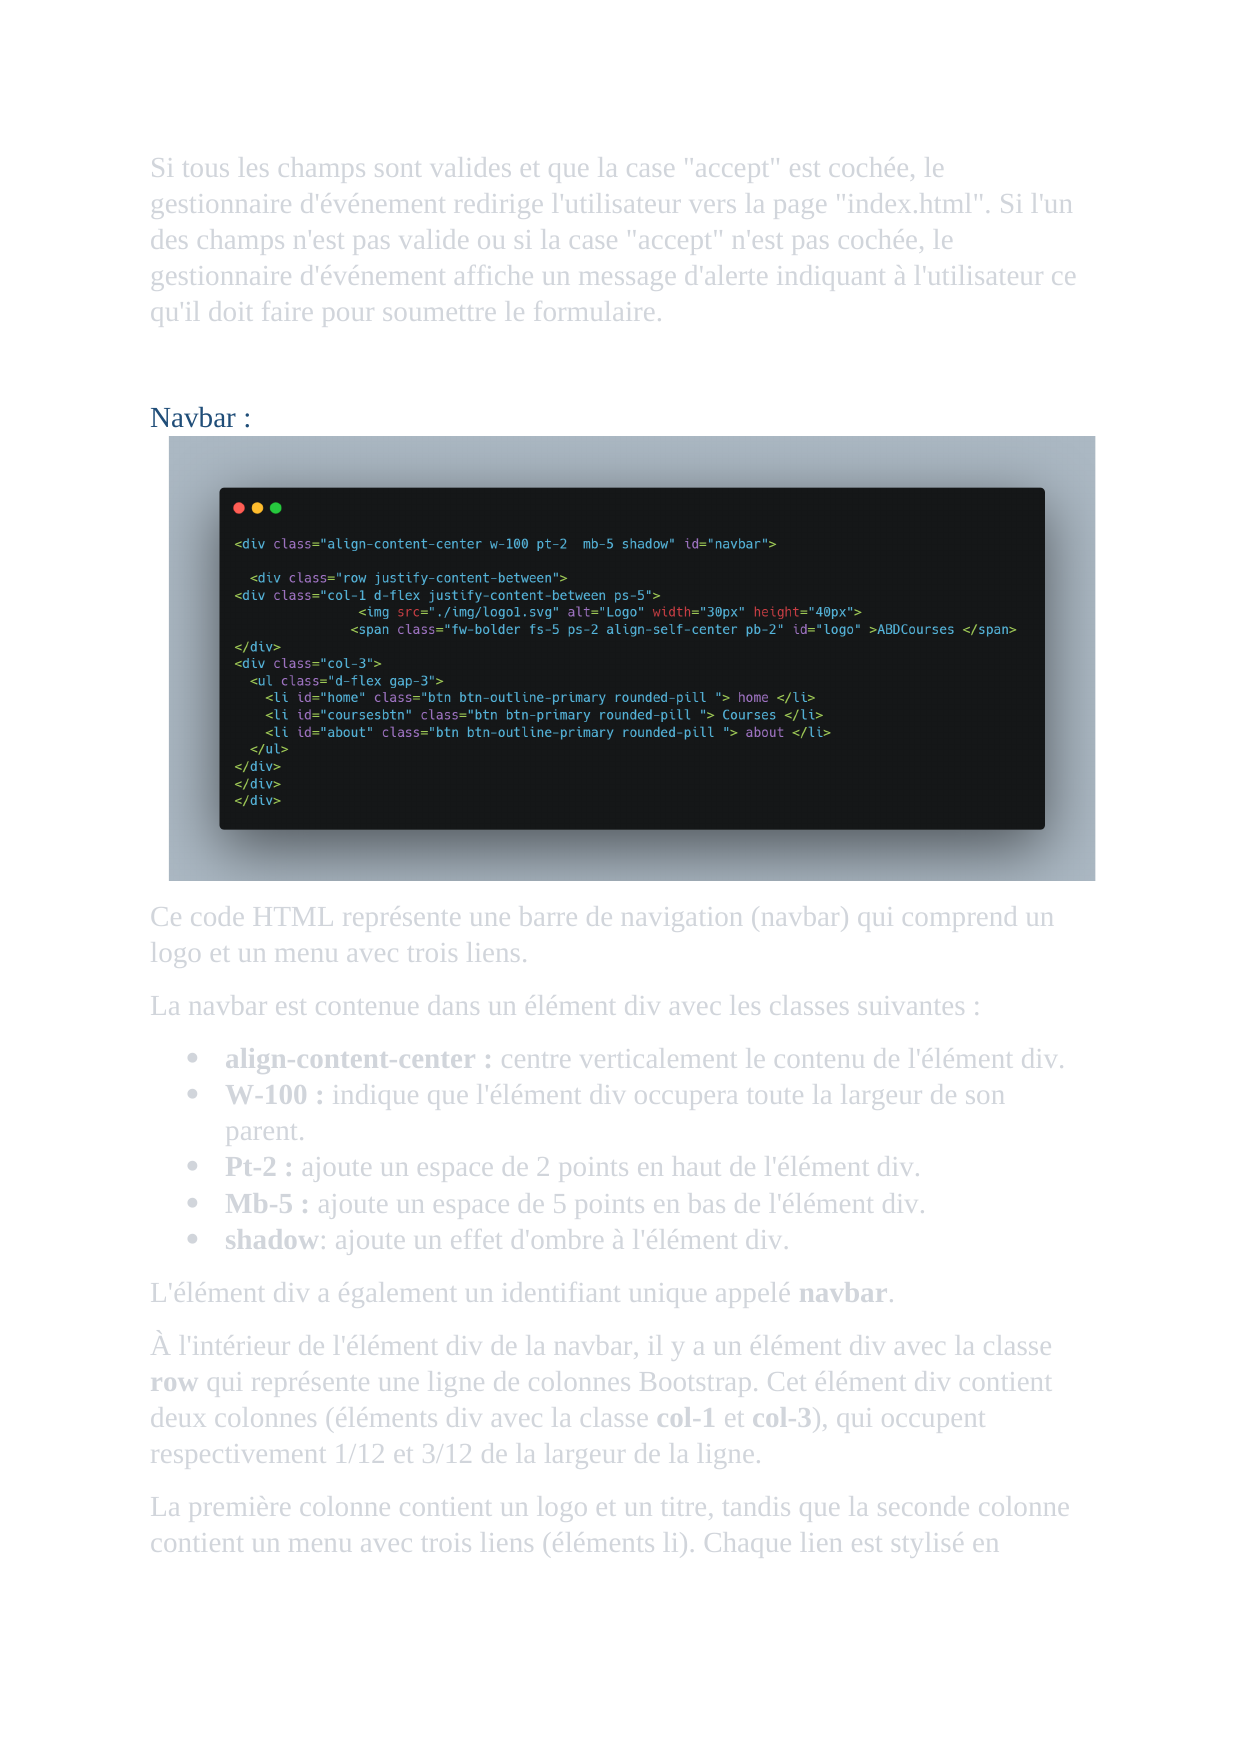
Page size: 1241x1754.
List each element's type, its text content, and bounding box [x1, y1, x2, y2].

text Si tous les champs sont valides et que la case "accept" est cochée, le gestionnaire d'événement redirige l'utilisateur vers la page "index.html". Si l'un des champs n'est pas valide ou si la case "accept" n'est pas cochée, le gestionnaire d'événement affiche un message d'alerte indiquant à l'utilisateur ce qu'il doit faire pour soumettre le formulaire. [150, 150, 1090, 328]
list Mb-5 : ajoute un espace de 5 points en bas de l'élément div. [187, 1186, 1090, 1219]
text La navbar est contenue dans un élément div avec les classes suivantes : [150, 988, 1090, 1022]
list Pt-2 : ajoute un espace de 2 points en haut de l'élément div. [187, 1149, 1090, 1183]
text À l'intérieur de l'élément div de la navbar, il y a un élément div avec la classe row qui représente une ligne de colonnes Bootstrap. Cet élément div contient deux colonnes (éléments div avec la classe col-1 et col-3), qui occupent respectivement 1/12 et 3/12 de la largeur de la ligne. [150, 1328, 1090, 1470]
subtitle Navbar : [150, 400, 1090, 434]
list align-content-center : centre verticalement le contenu de l'élément div. [187, 1041, 1090, 1074]
text Ce code HTML représente une barre de navigation (navbar) qui comprend un logo et un menu avec trois liens. [150, 899, 1090, 969]
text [150, 1489, 1090, 1559]
list shadow: ajoute un effet d'ombre à l'élément div. [187, 1222, 1090, 1256]
text L'élément div a également un identifiant unique appelé navbar. [150, 1275, 1090, 1308]
list W-100 : indique que l'élément div occupera toute la largeur de son parent. [187, 1077, 1090, 1147]
